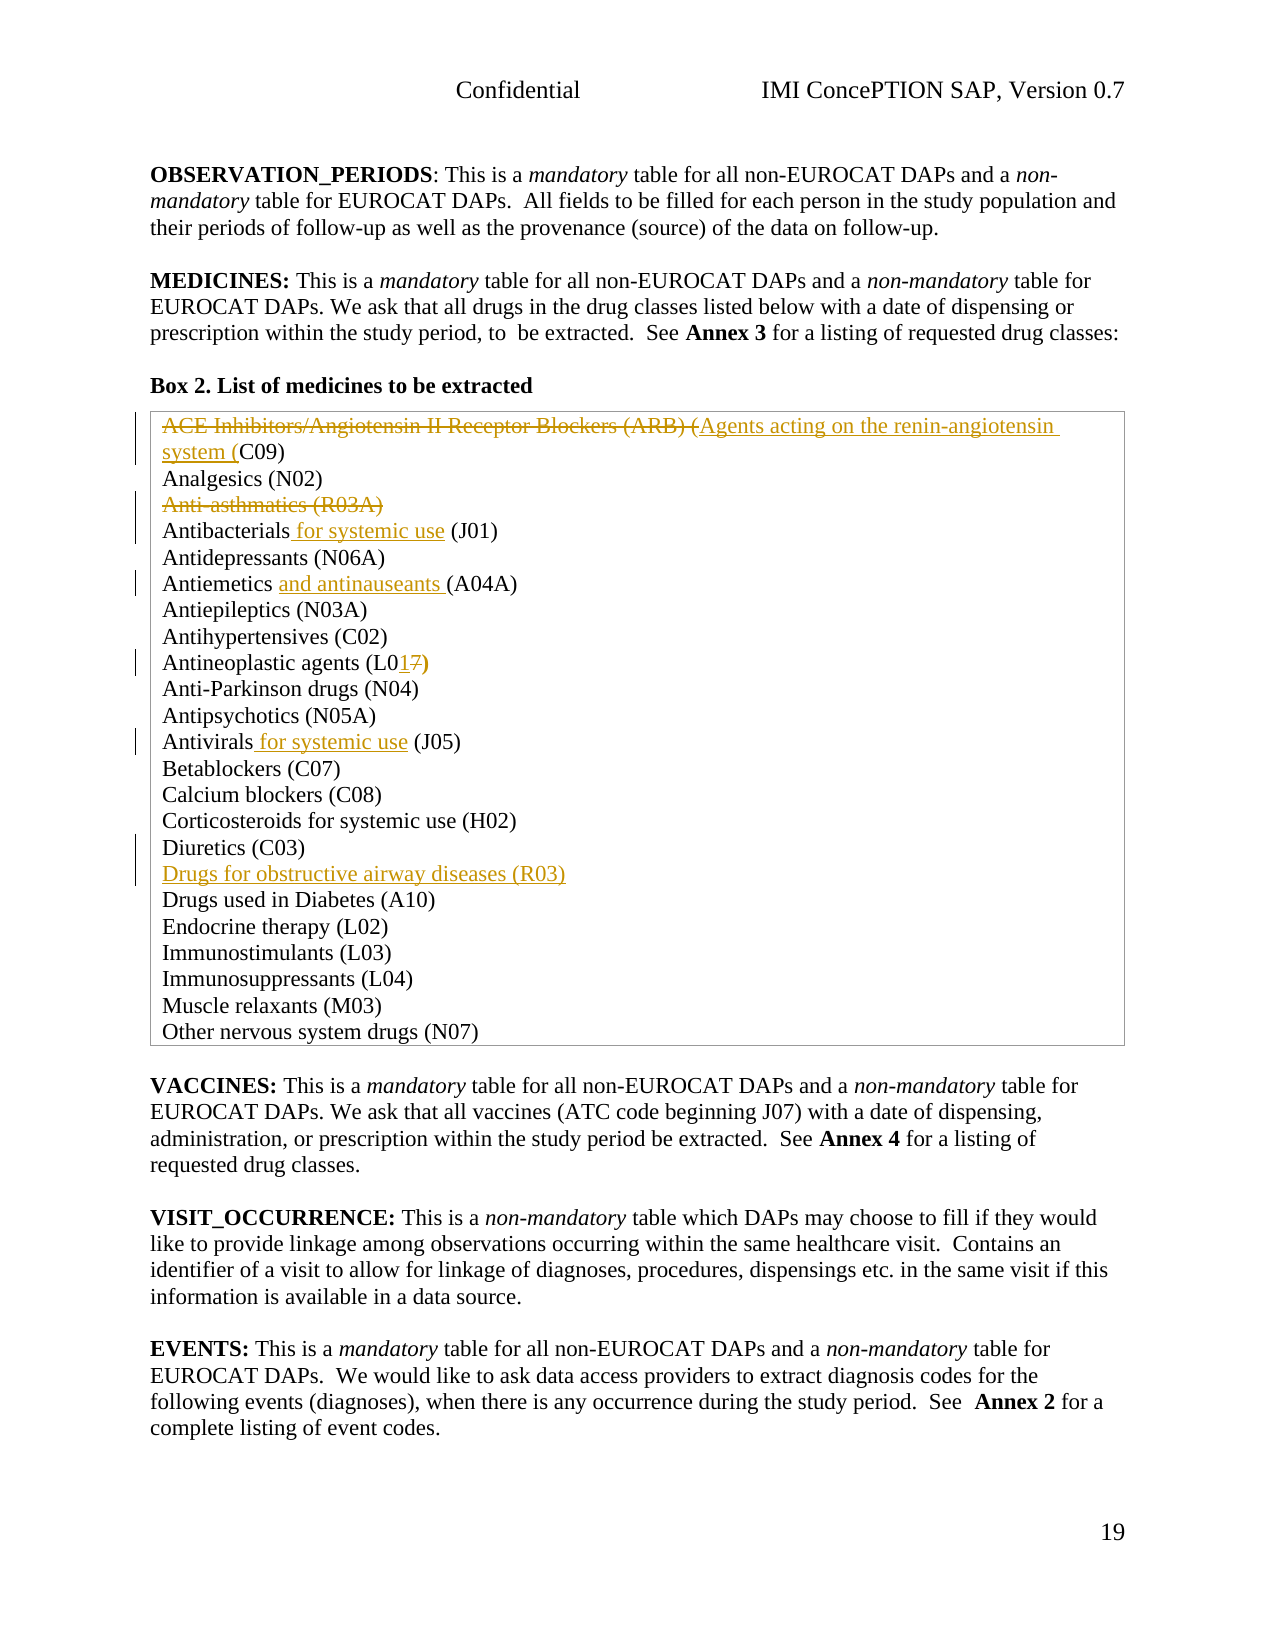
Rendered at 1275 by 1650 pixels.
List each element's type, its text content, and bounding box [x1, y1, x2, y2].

text VISIT_OCCURRENCE: This is a non-mandatory table which DAPs may choose to fill if they would like to provide linkage among observations occurring within the same healthcare visit. Contains an identifier of a visit to allow for linkage of diagnoses, procedures, dispensings etc. in the same visit if this information is available in a data source. [150, 1204, 1125, 1309]
text VACCINES: This is a mandatory table for all non-EUROCAT DAPs and a non-mandatory table for EUROCAT DAPs. We ask that all vaccines (ATC code beginning J07) with a date of dispensing, administration, or prescription within the study period be extracted. See Annex 4 for a listing of requested drug classes. [150, 1072, 1125, 1177]
text Box 2. List of medicines to be extracted [150, 372, 1125, 398]
text MEDICINES: This is a mandatory table for all non-EUROCAT DAPs and a non-mandatory table for EUROCAT DAPs. We ask that all drugs in the drug classes listed below with a date of dispensing or prescription within the study period, to be extracted. See Annex 3 for a listing of requested drug classes: [150, 267, 1125, 346]
text EVENTS: This is a mandatory table for all non-EUROCAT DAPs and a non-mandatory table for EUROCAT DAPs. We would like to ask data access providers to extract diagnosis codes for the following events (diagnoses), when there is any occurrence during the study period. See Annex 2 for a complete listing of event codes. [150, 1335, 1125, 1441]
text OBSERVATION_PERIODS: This is a mandatory table for all non-EUROCAT DAPs and a non-mandatory table for EUROCAT DAPs. All fields to be filled for each person in the study population and their periods of follow-up as well as the provenance (source) of the data on follow-up. [150, 161, 1125, 240]
table_header C09) Analgesics (N02) Antibacterials (J01) Antidepressants (N06A) Antiemetics (A04A) Antiepileptics (N03A) Antihypertensives (C02) Antineoplastic agents (L0) Anti-Parkinson drugs (N04) Antipsychotics (N05A) Antivirals (J05) Betablockers (C07) Calcium blockers (C08) Corticosteroids for systemic use (H02) Diuretics (C03) Drugs used in Diabetes (A10) Endocrine therapy (L02) Immunostimulants (L03) Immunosuppressants (L04) Muscle relaxants (M03) Other nervous system drugs (N07) [151, 412, 1124, 1044]
